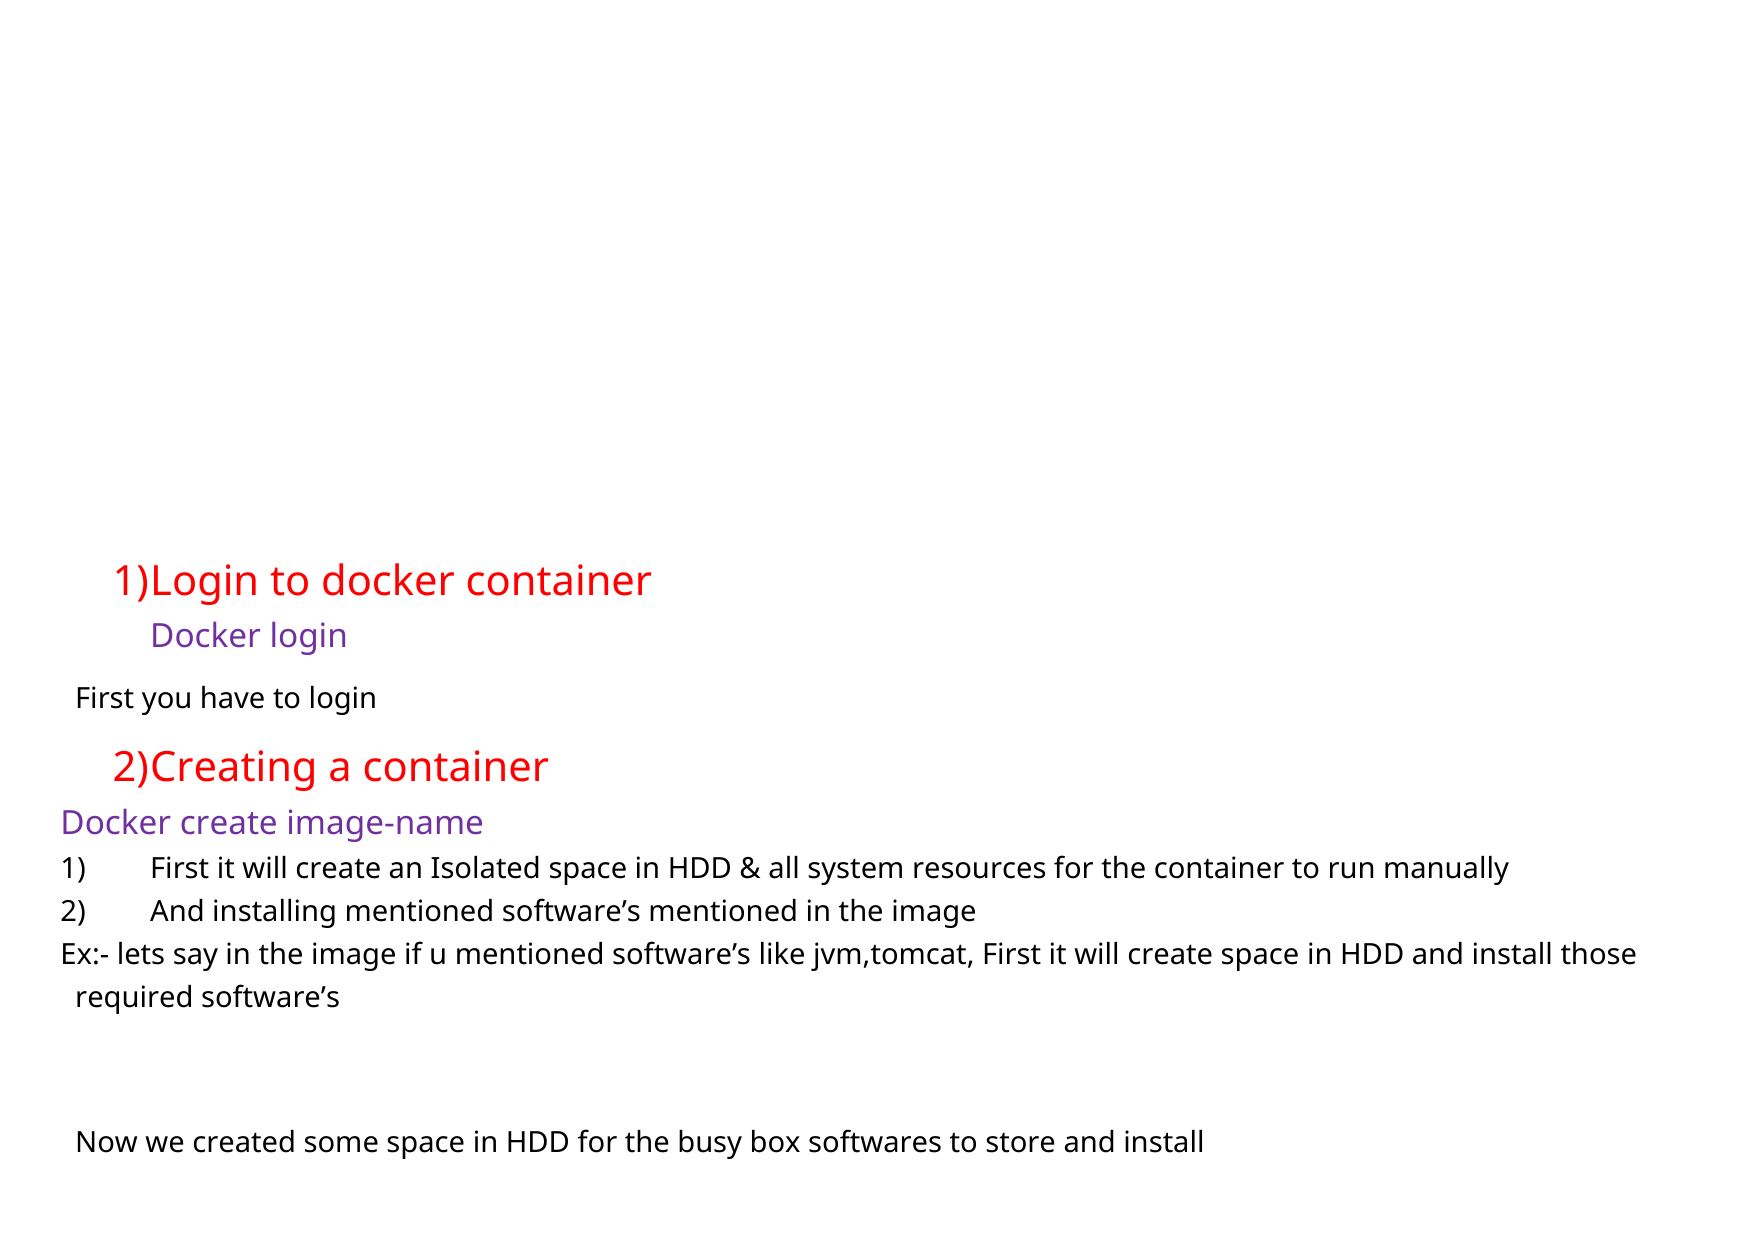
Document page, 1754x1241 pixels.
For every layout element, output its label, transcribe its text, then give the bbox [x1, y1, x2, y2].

text First you have to login [75, 678, 1679, 717]
list First it will create an Isolated space in HDD & all system resources for the container to run manually [60, 847, 1679, 887]
list Login to docker container [112, 551, 1679, 608]
list And installing mentioned software’s mentioned in the image [60, 890, 1679, 930]
list Docker create image-name [60, 798, 1679, 844]
list Docker login [150, 612, 1679, 657]
list Ex:- lets say in the image if u mentioned software’s like jvm,tomcat, First it will create space in HDD and install those required software’s [60, 933, 1679, 1016]
text Now we created some space in HDD for the busy box softwares to store and install [75, 1121, 1679, 1161]
list Creating a container [112, 737, 1679, 794]
